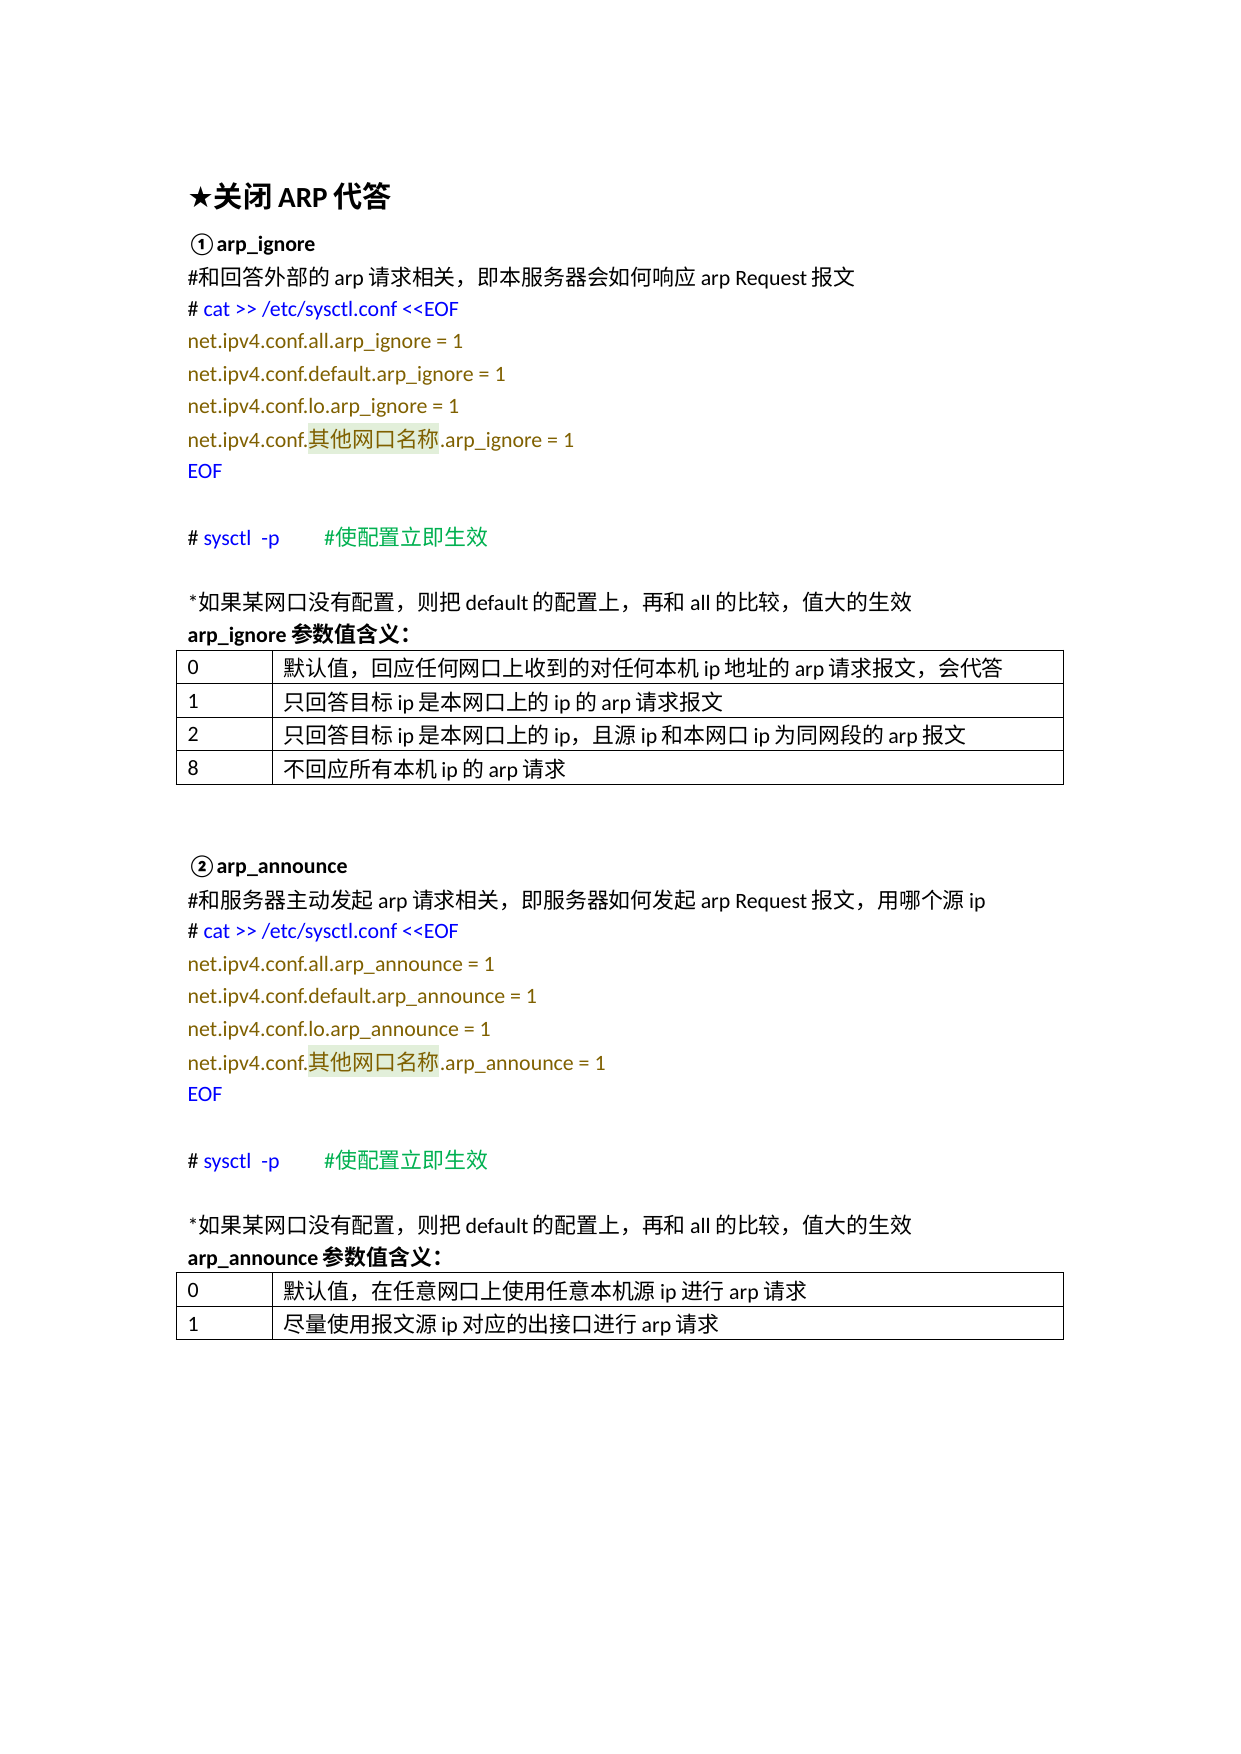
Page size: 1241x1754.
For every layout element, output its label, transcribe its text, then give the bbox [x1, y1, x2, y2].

text net.ipv4.conf.default.arp_announce = 1 [187, 980, 1053, 1012]
text #和服务器主动发起arp请求相关，即服务器如何发起arp Request报文，用哪个源ip [187, 882, 1053, 915]
text # cat >> /etc/sysctl.conf <<EOF [187, 915, 1053, 947]
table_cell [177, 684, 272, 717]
text *如果某网口没有配置，则把default的配置上，再和all的比较，值大的生效 [187, 1207, 1053, 1240]
text # cat >> /etc/sysctl.conf <<EOF [187, 292, 1053, 324]
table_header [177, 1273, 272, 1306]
text # sysctl -p #使配置立即生效 [187, 519, 1053, 552]
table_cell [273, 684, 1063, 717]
text net.ipv4.conf.all.arp_announce = 1 [187, 947, 1053, 980]
text net.ipv4.conf.lo.arp_ignore = 1 [187, 389, 1053, 422]
text net.ipv4.conf.其他网口名称.arp_announce = 1 [187, 1045, 308, 1077]
text net.ipv4.conf.其他网口名称.arp_announce = 1 [439, 1045, 1053, 1077]
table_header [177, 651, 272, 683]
text # sysctl -p #使配置立即生效 [187, 1142, 1053, 1175]
text arp_announce参数值含义： [187, 1240, 1053, 1272]
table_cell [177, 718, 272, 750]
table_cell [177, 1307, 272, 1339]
text ①arp_ignore [187, 227, 1053, 259]
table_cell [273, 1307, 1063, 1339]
text arp_ignore参数值含义： [187, 617, 1053, 649]
text EOF [187, 454, 1053, 487]
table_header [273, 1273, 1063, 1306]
text net.ipv4.conf.default.arp_ignore = 1 [187, 357, 1053, 389]
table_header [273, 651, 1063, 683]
text net.ipv4.conf.all.arp_ignore = 1 [187, 324, 1053, 357]
text *如果某网口没有配置，则把default的配置上，再和all的比较，值大的生效 [187, 584, 1053, 617]
text EOF [187, 1077, 1053, 1110]
text ★关闭ARP代答 [187, 162, 1053, 227]
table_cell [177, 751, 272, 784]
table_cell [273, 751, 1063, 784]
text net.ipv4.conf.其他网口名称.arp_ignore = 1 [187, 422, 1053, 454]
text net.ipv4.conf.lo.arp_announce = 1 [187, 1012, 1053, 1045]
text #和回答外部的arp请求相关，即本服务器会如何响应arp Request报文 [187, 259, 1053, 292]
text ②arp_announce [187, 850, 1053, 882]
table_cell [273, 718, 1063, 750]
